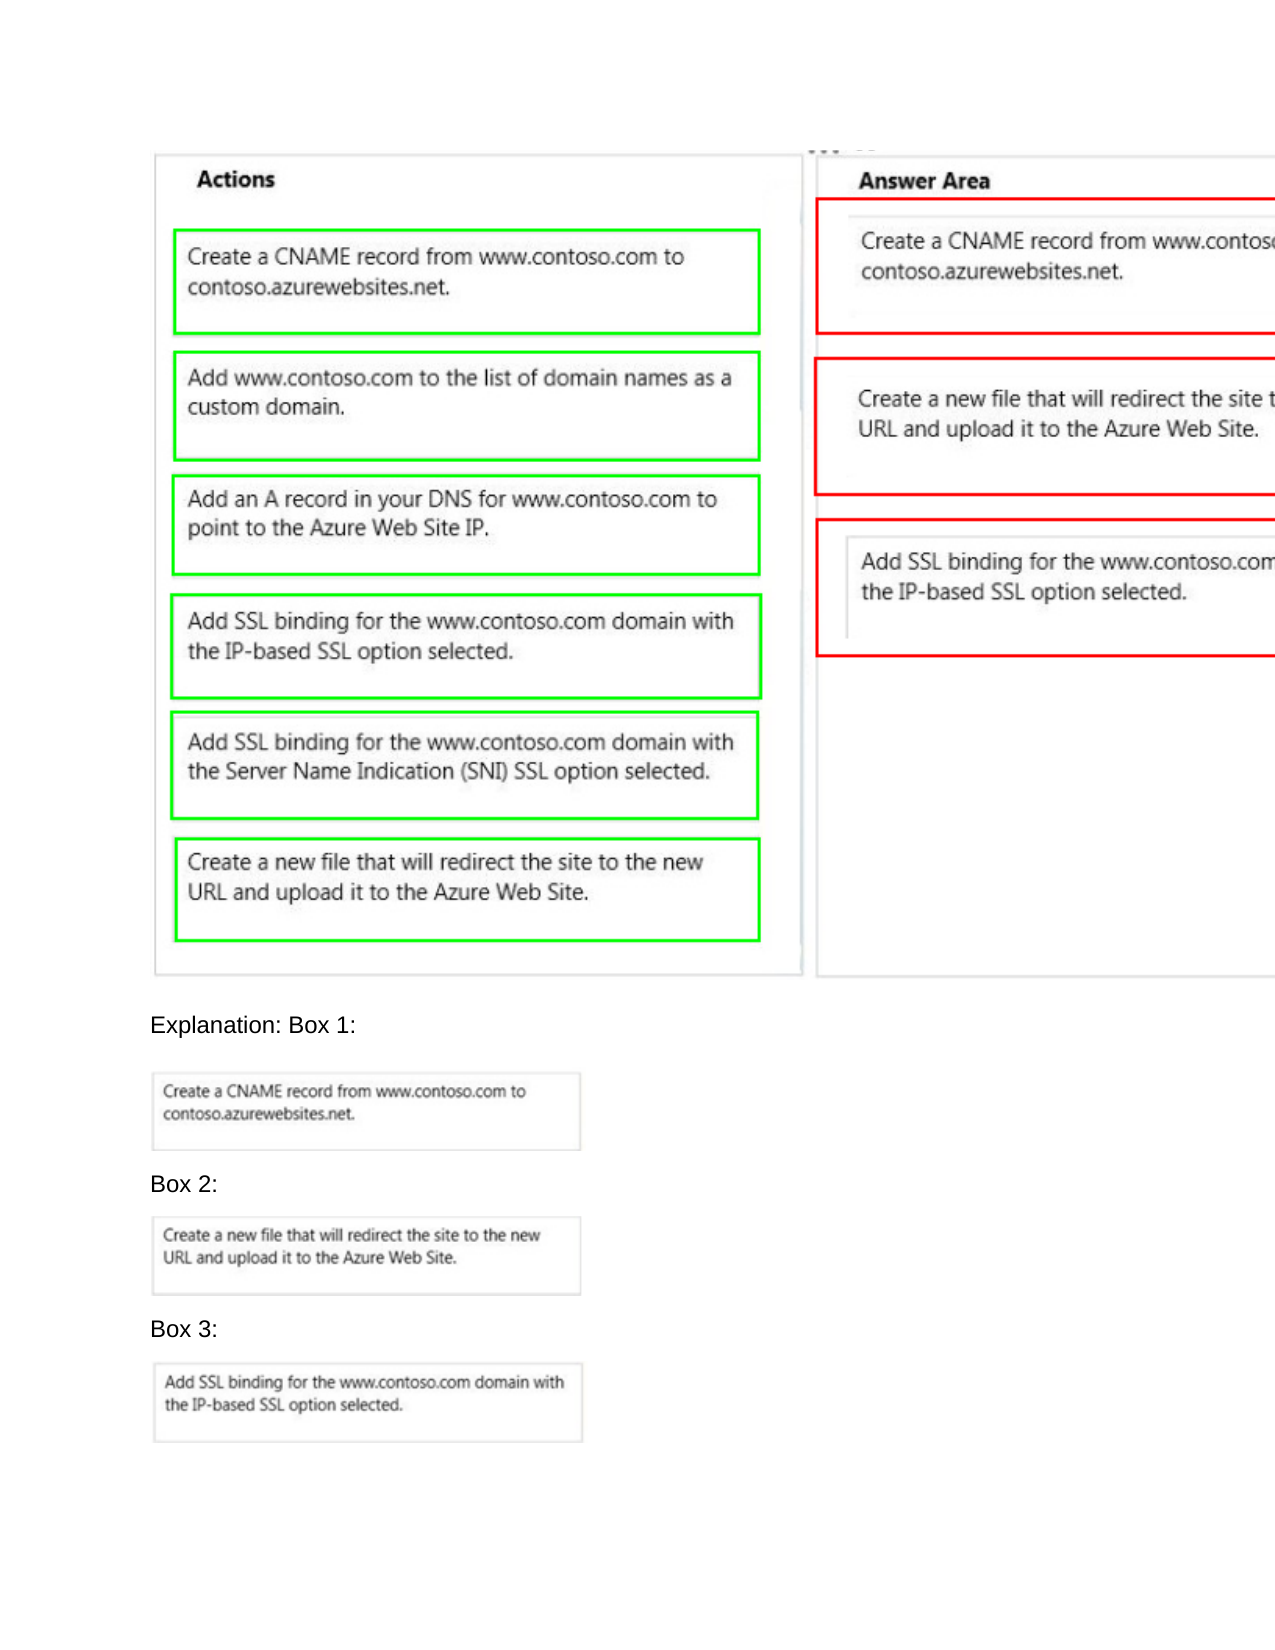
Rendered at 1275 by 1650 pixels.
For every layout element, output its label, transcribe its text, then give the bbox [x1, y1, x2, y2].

text Box 2: [150, 1169, 1125, 1197]
picture [150, 150, 1275, 980]
text Explanation: Box 1: [150, 1011, 1125, 1039]
picture [150, 1067, 586, 1151]
text Box 3: [150, 1314, 1125, 1342]
picture [150, 1361, 588, 1443]
picture [150, 1216, 582, 1296]
